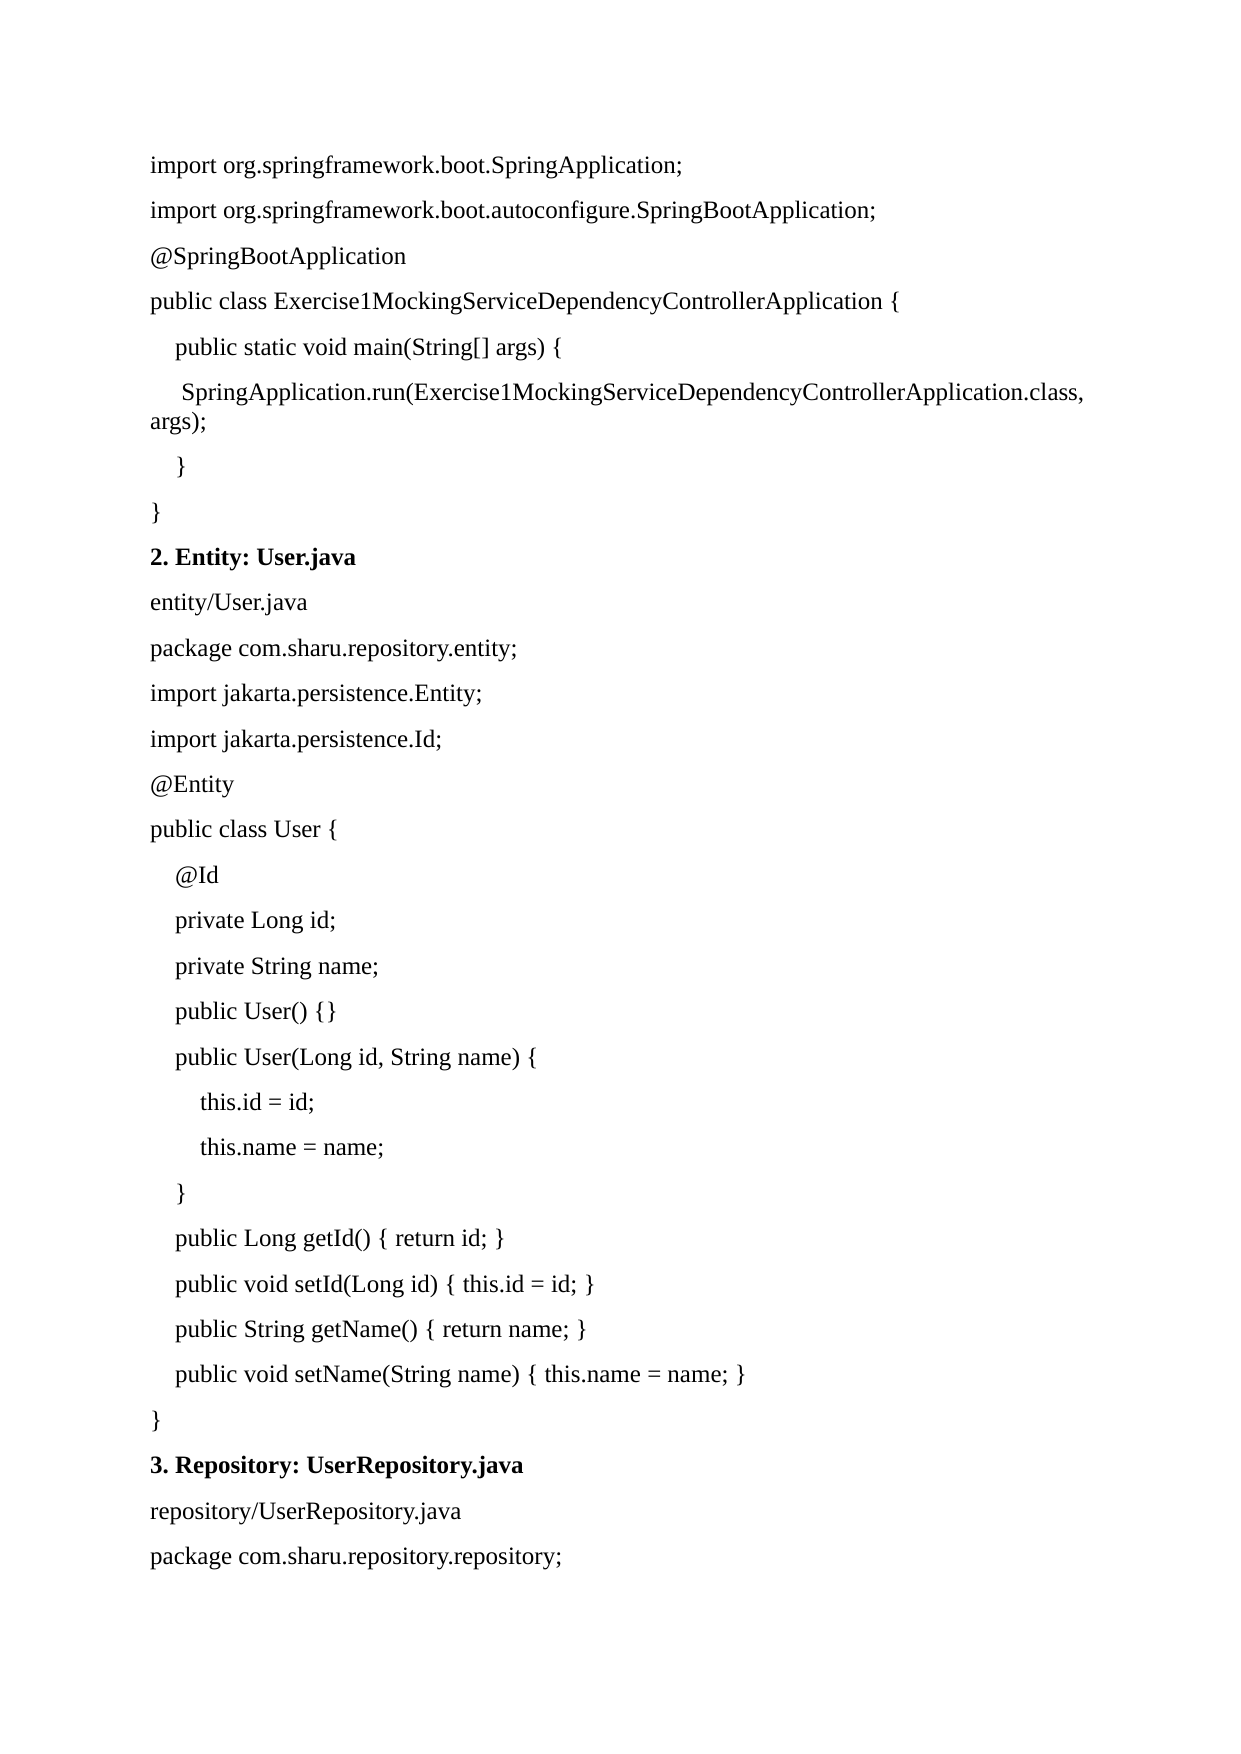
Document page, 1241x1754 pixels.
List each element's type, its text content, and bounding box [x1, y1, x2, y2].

text @Id [150, 860, 1090, 889]
text repository/UserRepository.java [150, 1496, 1090, 1524]
text @Entity [150, 769, 1090, 798]
text } [150, 451, 1090, 480]
text private String name; [150, 951, 1090, 979]
text public void setId(Long id) { this.id = id; } [150, 1269, 1090, 1297]
text public class User { [150, 814, 1090, 843]
text public User() {} [150, 996, 1090, 1025]
text public class Exercise1MockingServiceDependencyControllerApplication { [150, 286, 1090, 315]
text public User(Long id, String name) { [150, 1042, 1090, 1070]
text public static void main(String[] args) { [150, 332, 1090, 360]
text package com.sharu.repository.entity; [150, 633, 1090, 662]
text 3. Repository: UserRepository.java [150, 1450, 1090, 1479]
text import org.springframework.boot.SpringApplication; [150, 150, 1090, 179]
text @SpringBootApplication [150, 241, 1090, 269]
text private Long id; [150, 905, 1090, 934]
text public String getName() { return name; } [150, 1314, 1090, 1343]
text this.name = name; [150, 1132, 1090, 1161]
text } [150, 1178, 1090, 1207]
text public Long getId() { return id; } [150, 1223, 1090, 1252]
text this.id = id; [150, 1087, 1090, 1116]
text import jakarta.persistence.Entity; [150, 678, 1090, 707]
text entity/User.java [150, 587, 1090, 616]
text public void setName(String name) { this.name = name; } [150, 1359, 1090, 1388]
text import org.springframework.boot.autoconfigure.SpringBootApplication; [150, 195, 1090, 224]
text SpringApplication.run(Exercise1MockingServiceDependencyControllerApplication.class, args); [150, 377, 1090, 434]
text 2. Entity: User.java [150, 542, 1090, 571]
text } [150, 497, 1090, 525]
text import jakarta.persistence.Id; [150, 724, 1090, 752]
text package com.sharu.repository.repository; [150, 1541, 1090, 1570]
text } [150, 1405, 1090, 1434]
